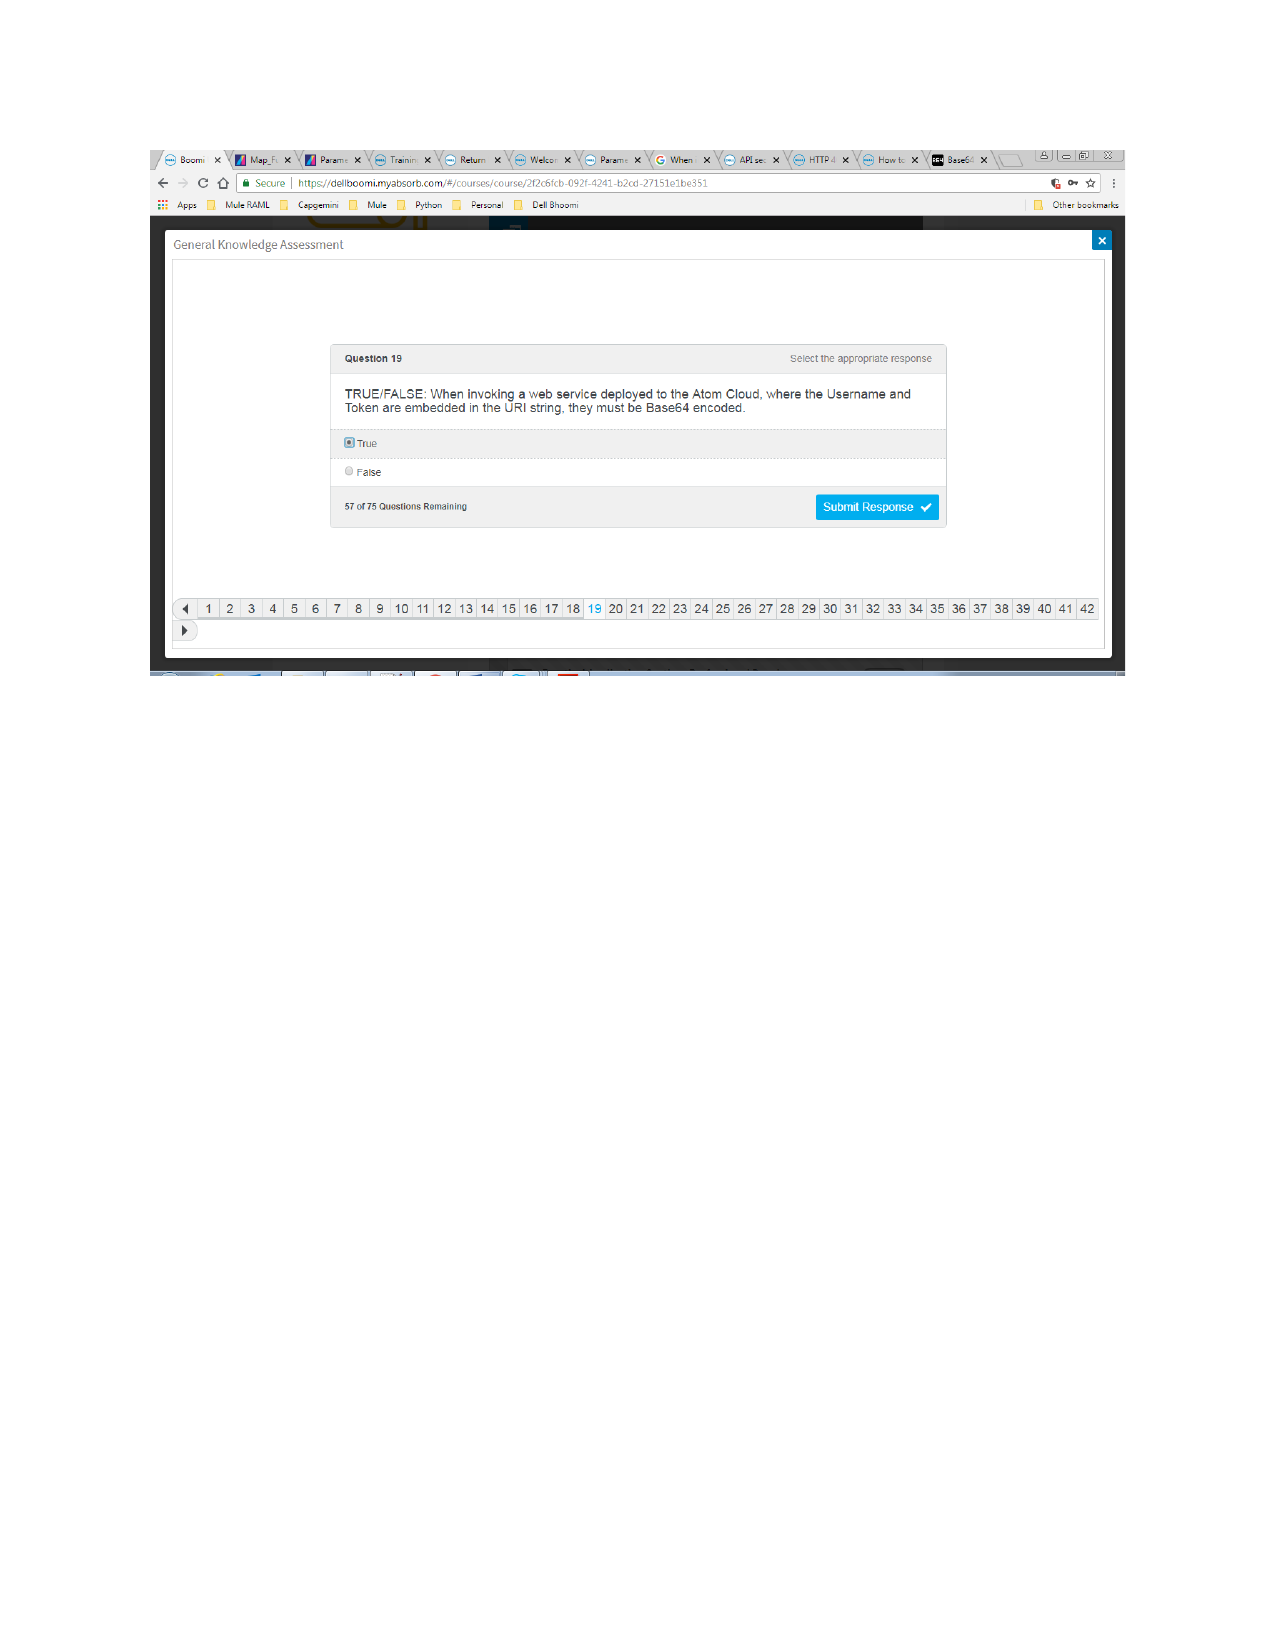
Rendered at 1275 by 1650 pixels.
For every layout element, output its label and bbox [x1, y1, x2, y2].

picture [150, 150, 1125, 676]
